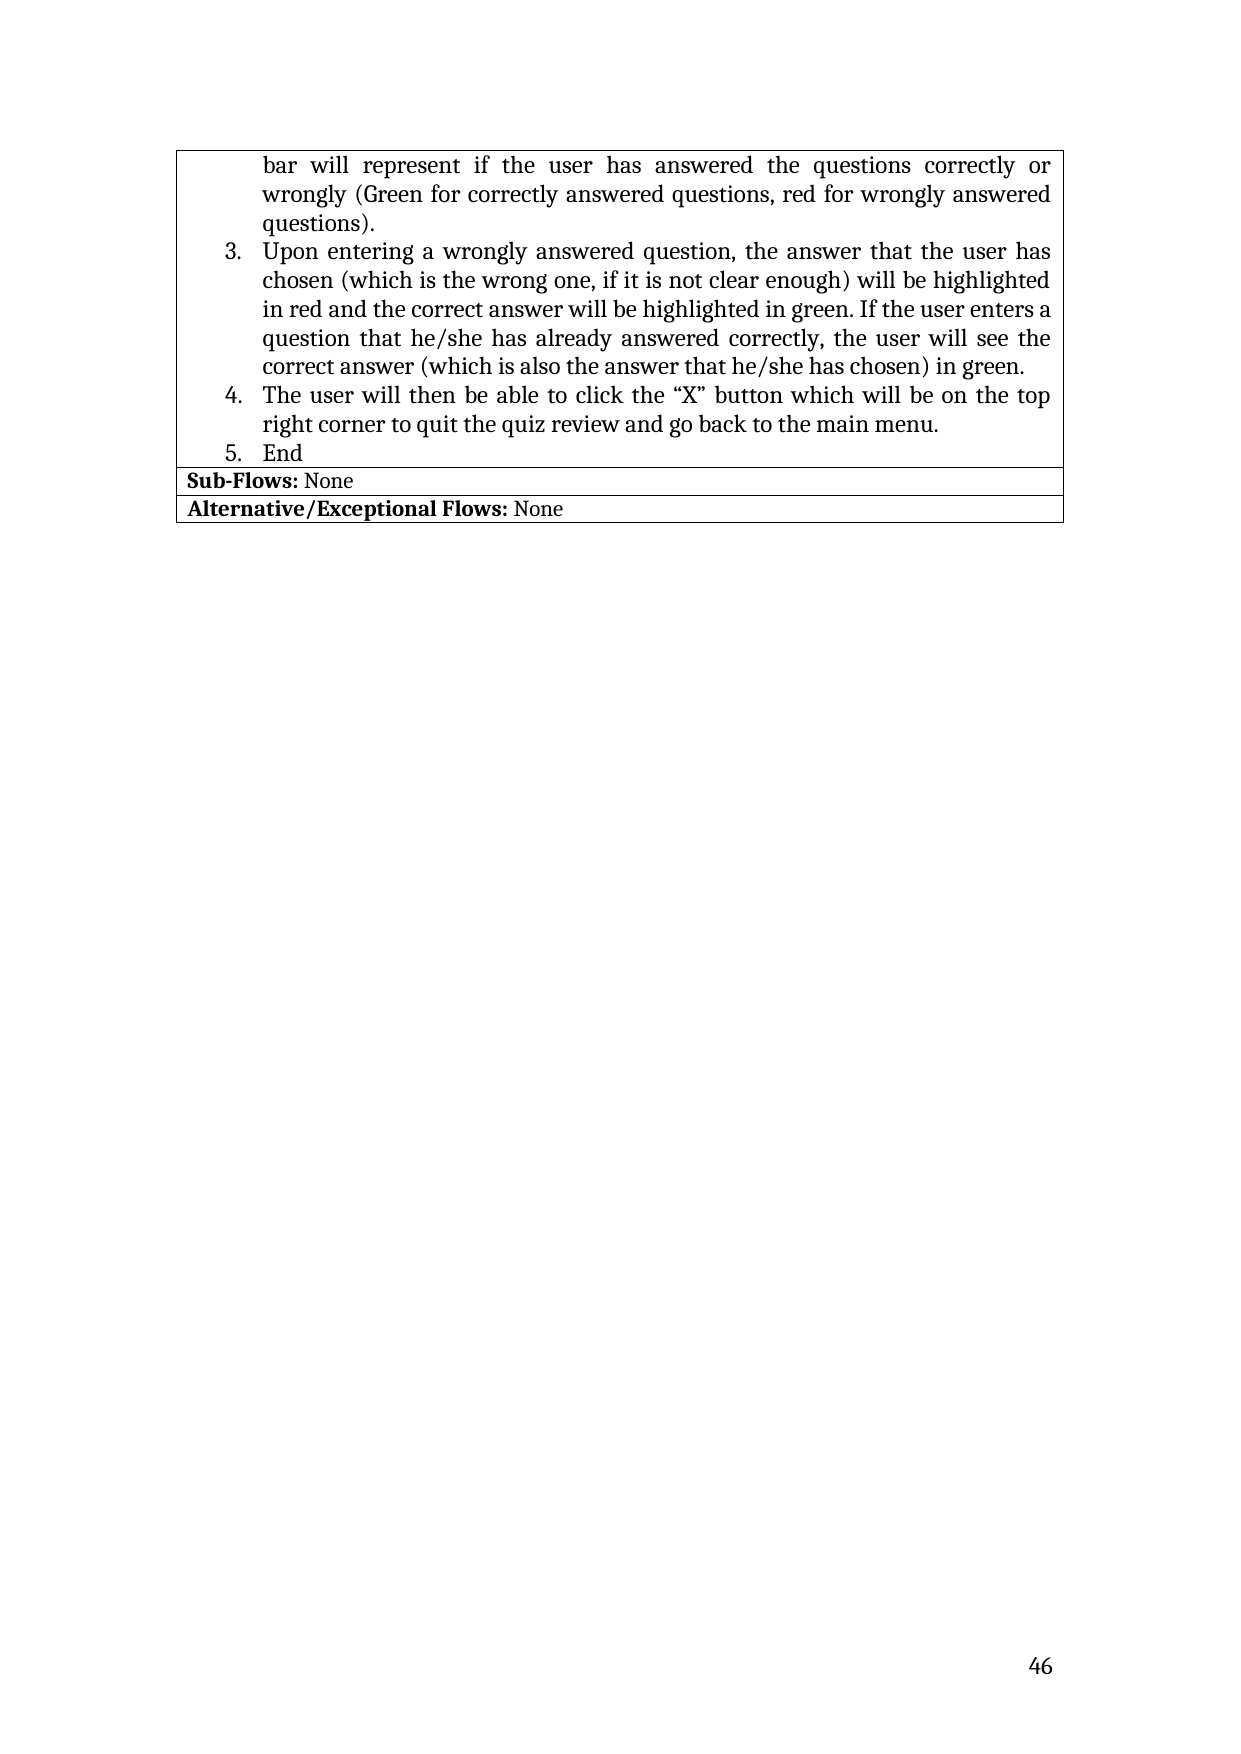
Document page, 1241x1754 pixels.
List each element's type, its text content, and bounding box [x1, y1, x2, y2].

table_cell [177, 151, 1063, 467]
table_cell Alternative/Exceptional Flows: None [177, 496, 1063, 522]
table_cell Sub-Flows: None [177, 468, 1063, 495]
